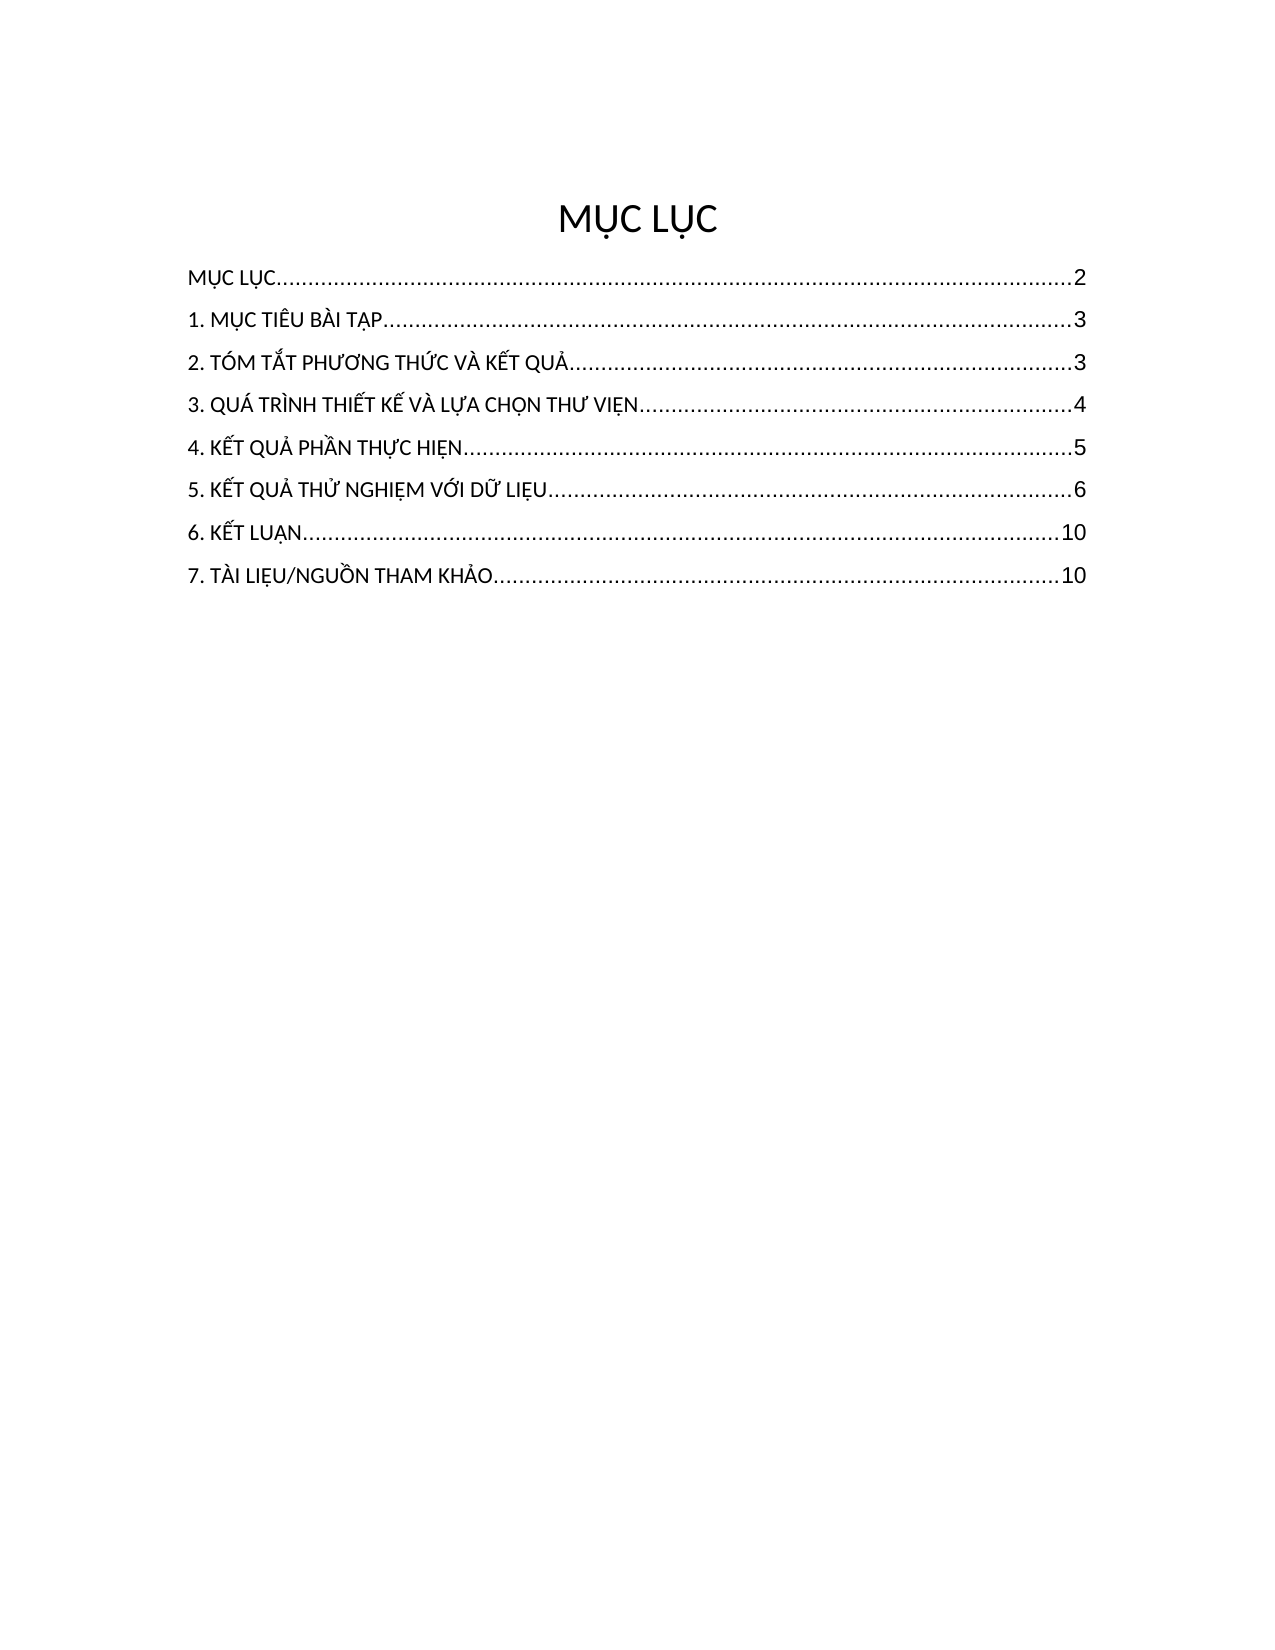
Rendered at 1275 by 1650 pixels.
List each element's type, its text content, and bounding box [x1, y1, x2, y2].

text MỤC LỤC 2 [187, 263, 1087, 291]
text 2. TÓM TẮT PHƯƠNG THỨC VÀ KẾT QUẢ 3 [187, 348, 1087, 376]
text 1. MỤC TIÊU BÀI TẬP 3 [187, 305, 1087, 333]
text 7. TÀI LIỆU/NGUỒN THAM KHẢO 10 [187, 561, 1087, 589]
text 3. QUÁ TRÌNH THIẾT KẾ VÀ LỰA CHỌN THƯ VIỆN 4 [187, 390, 1087, 418]
subtitle MỤC LỤC [187, 192, 1087, 242]
text 4. KẾT QUẢ PHẦN THỰC HIỆN 5 [187, 433, 1087, 461]
text 5. KẾT QUẢ THỬ NGHIỆM VỚI DỮ LIỆU 6 [187, 476, 1087, 504]
text 6. KẾT LUẬN 10 [187, 518, 1087, 546]
